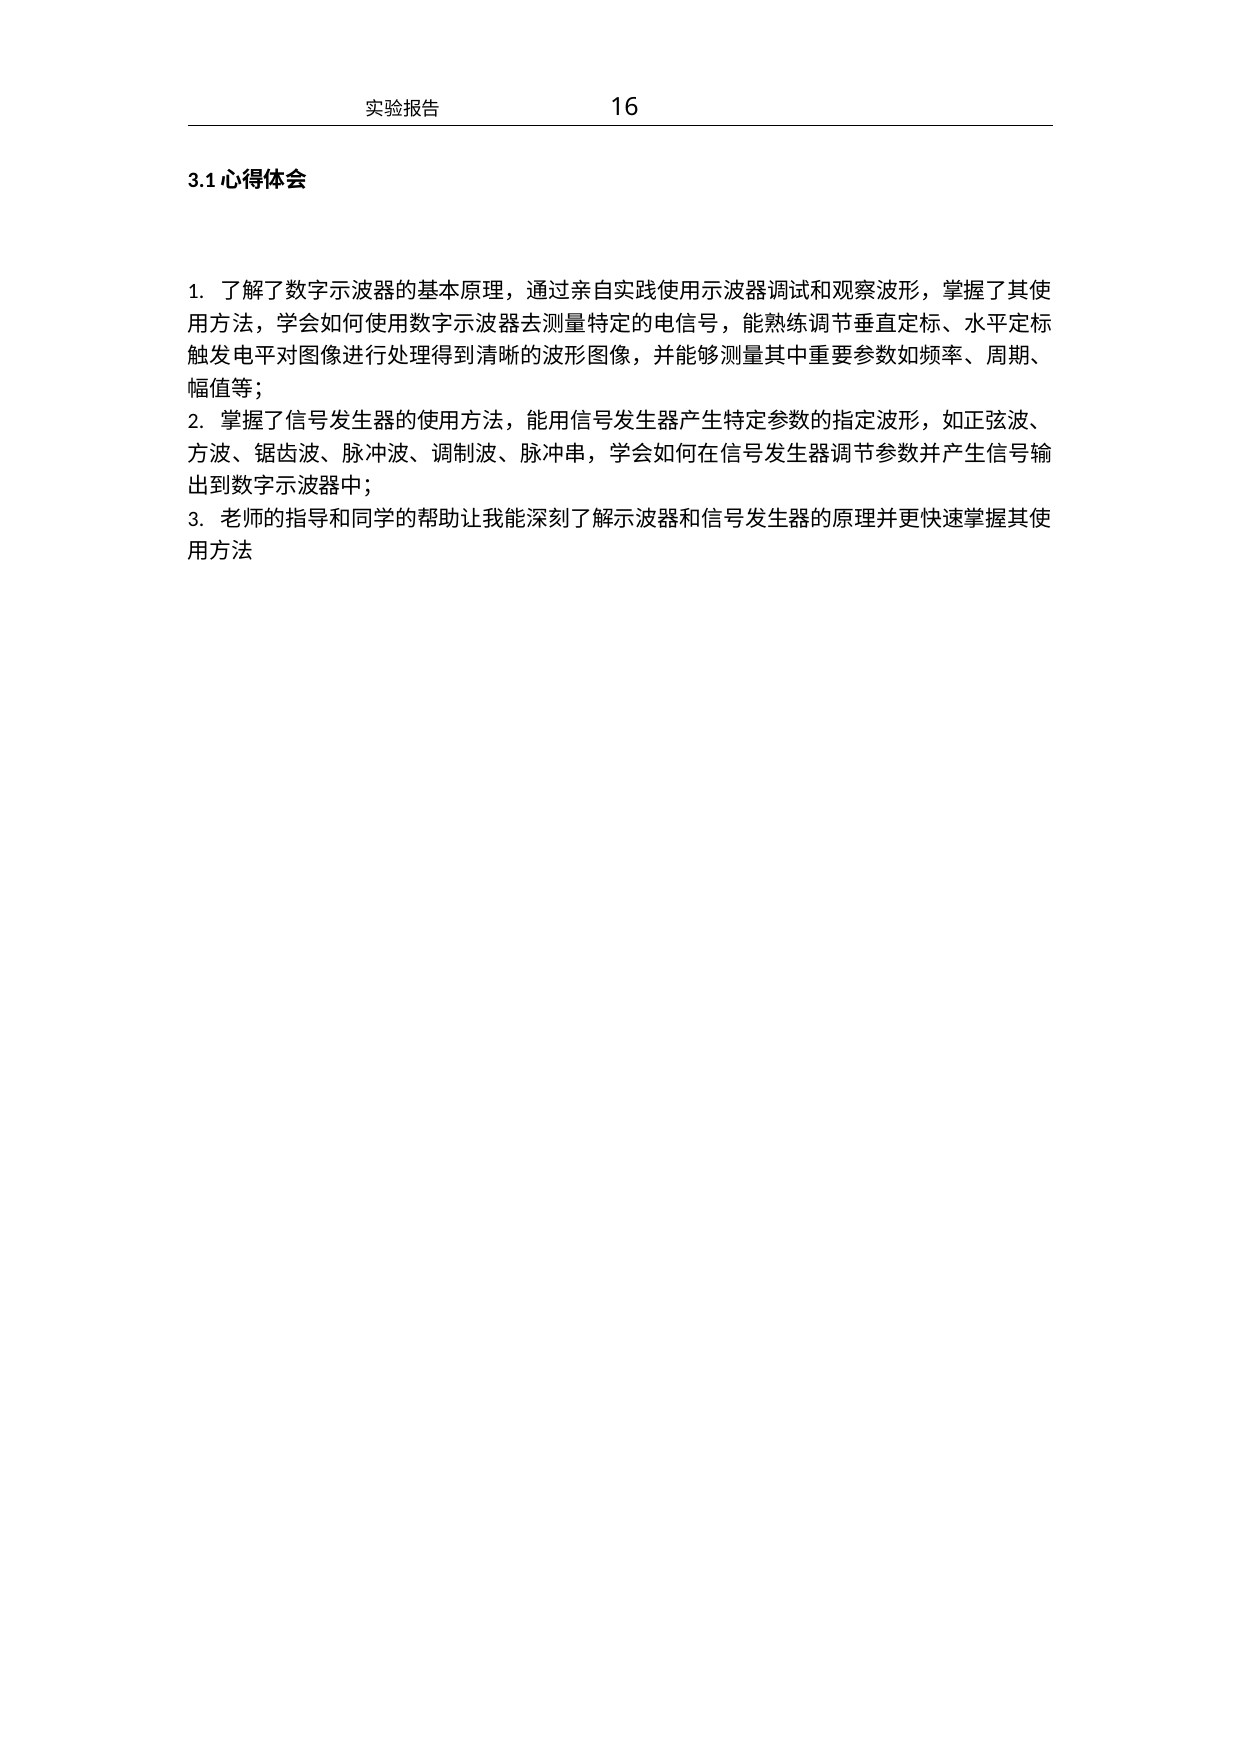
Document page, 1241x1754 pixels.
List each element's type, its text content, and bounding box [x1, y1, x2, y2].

list 了解了数字示波器的基本原理，通过亲自实践使用示波器调试和观察波形，掌握了其使用方法，学会如何使用数字示波器去测量特定的电信号，能熟练调节垂直定标、水平定标、触发电平对图像进行处理得到清晰的波形图像，并能够测量其中重要参数如频率、周期、幅值等； [187, 273, 1053, 403]
list 掌握了信号发生器的使用方法，能用信号发生器产生特定参数的指定波形，如正弦波、方波、锯齿波、脉冲波、调制波、脉冲串，学会如何在信号发生器调节参数并产生信号输出到数字示波器中； [187, 403, 1053, 501]
list 老师的指导和同学的帮助让我能深刻了解示波器和信号发生器的原理并更快速掌握其使用方法 [187, 501, 1053, 566]
subtitle 3.1心得体会 [187, 162, 1053, 194]
